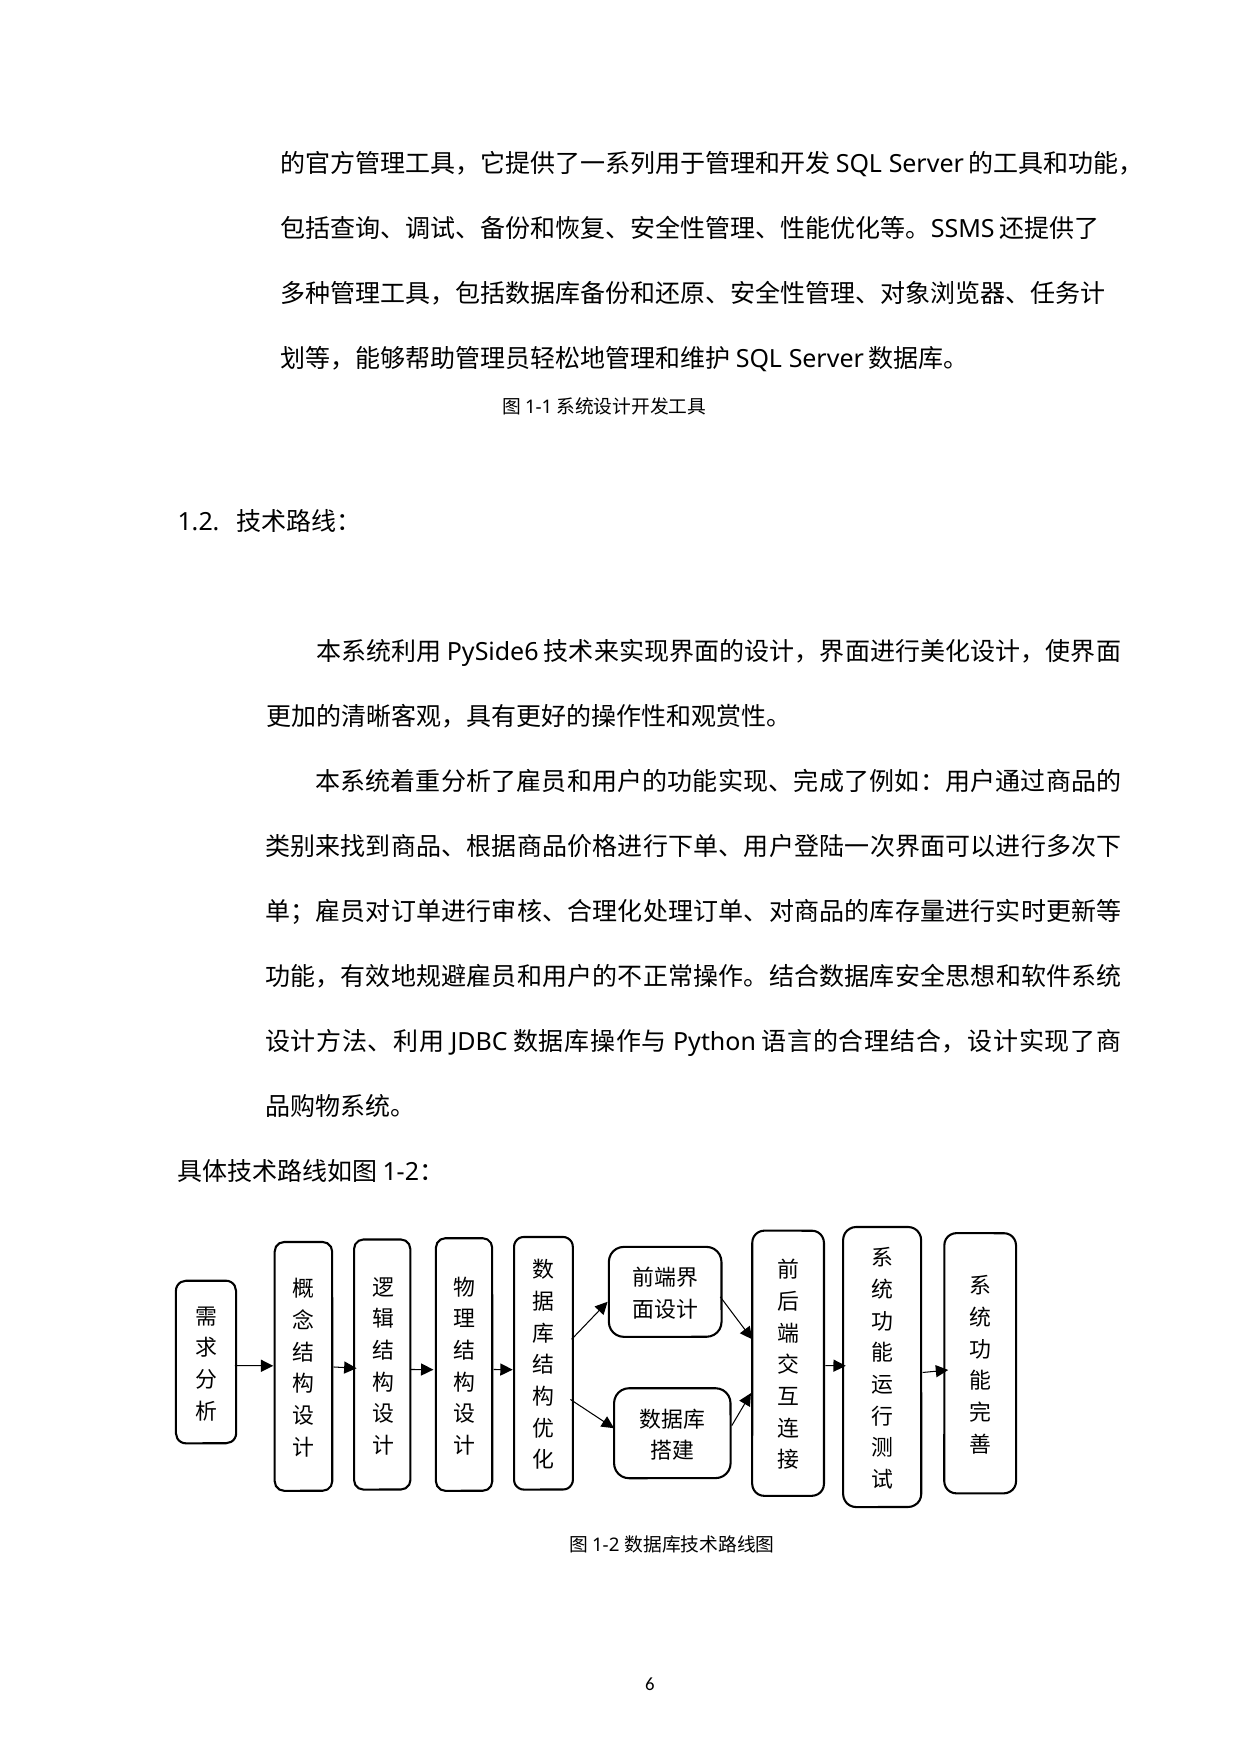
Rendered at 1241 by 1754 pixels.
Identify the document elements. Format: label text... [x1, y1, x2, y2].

text 本系统着重分析了雇员和用户的功能实现、完成了例如：用户通过商品的类别来找到商品、根据商品价格进行下单、用户登陆一次界面可以进行多次下单；雇员对订单进行审核、合理化处理订单、对商品的库存量进行实时更新等功能，有效地规避雇员和用户的不正常操作。结合数据库安全思想和软件系统设计方法、利用JDBC数据库操作与Python语言的合理结合，设计实现了商品购物系统。 [265, 747, 1122, 1137]
list 技术路线： [177, 487, 1122, 552]
text 具体技术路线如图1-2： [177, 1137, 1122, 1202]
list 本系统利用PySide6技术来实现界面的设计，界面进行美化设计，使界面更加的清晰客观，具有更好的操作性和观赏性。 [266, 617, 1122, 747]
text 图1-1系统设计开发工具 [177, 389, 1122, 422]
list 图1-2 数据库技术路线图 [222, 1202, 1122, 1559]
